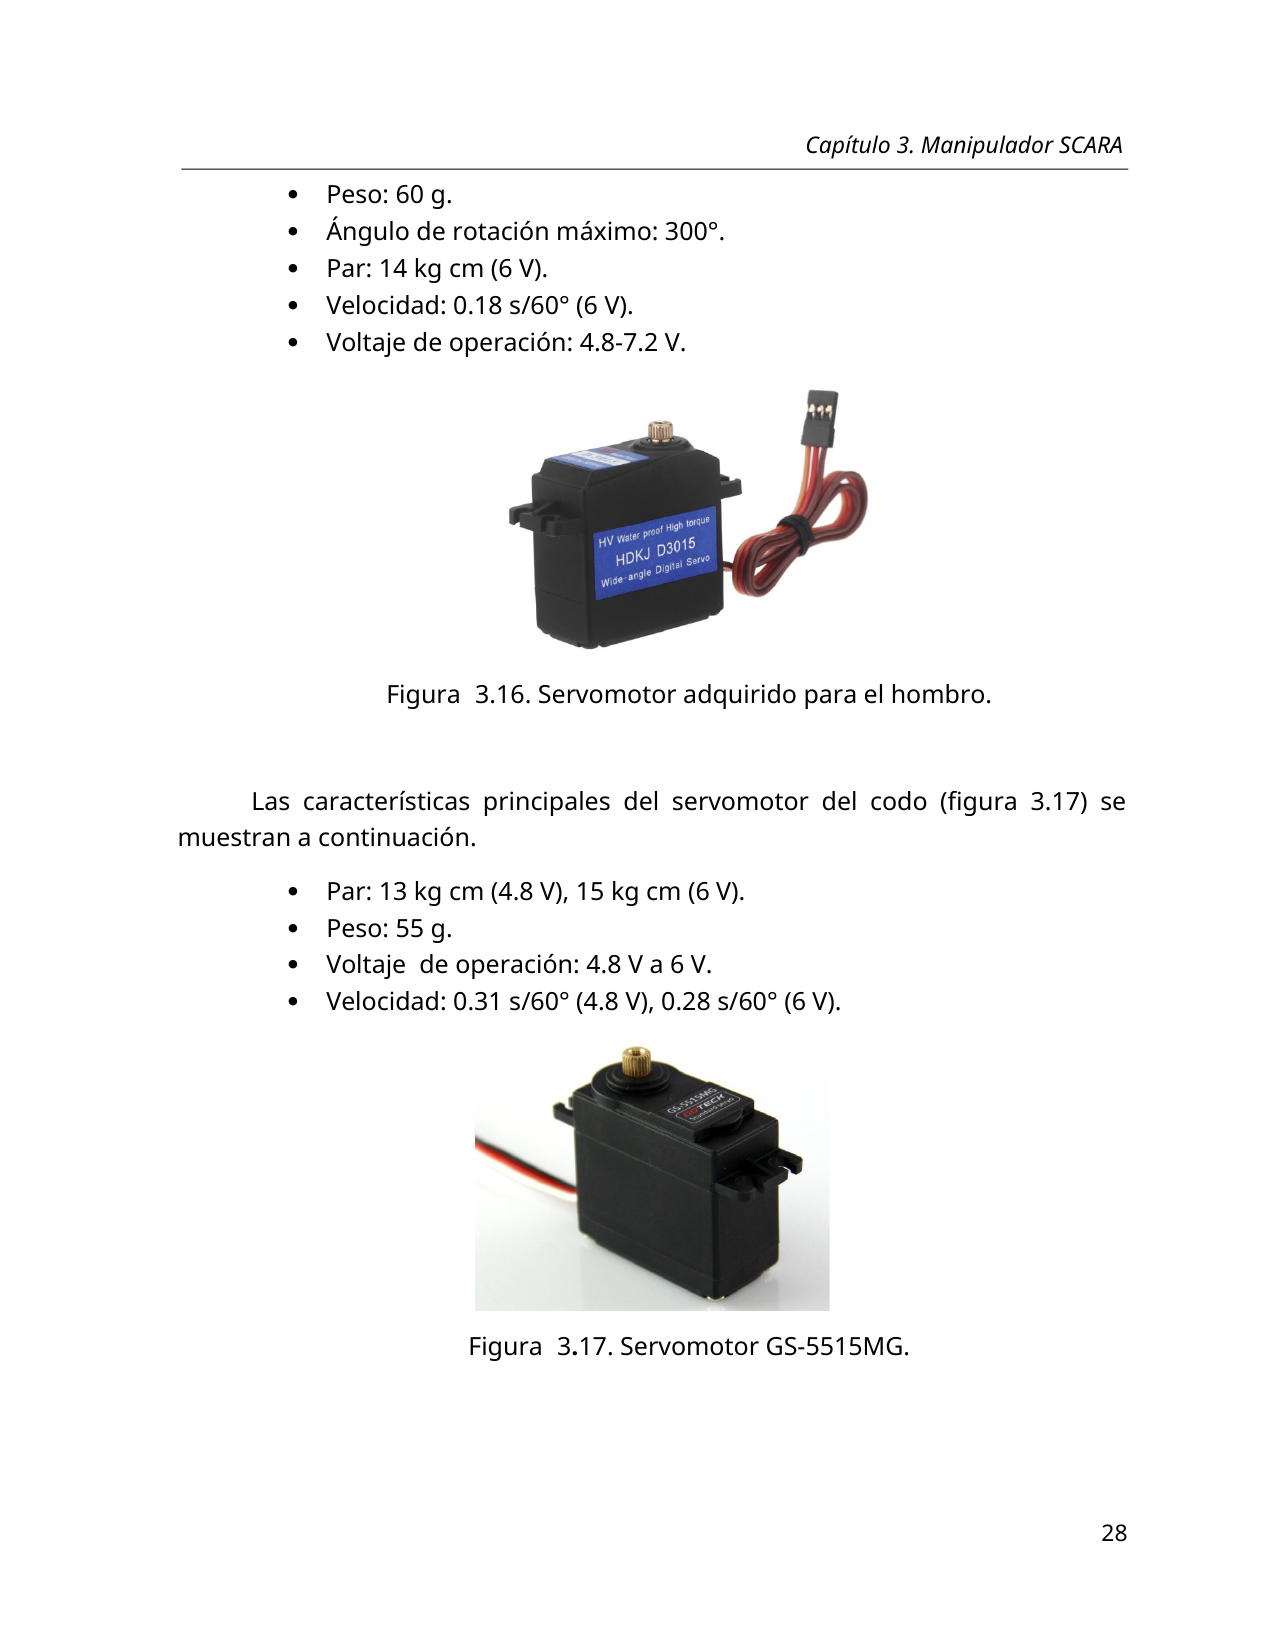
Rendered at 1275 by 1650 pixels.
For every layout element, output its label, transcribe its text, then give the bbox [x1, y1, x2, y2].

picture [475, 1037, 830, 1311]
list Peso: 55 g. [288, 910, 1127, 944]
list Peso: 60 g. [288, 177, 1127, 211]
list Velocidad: 0.18 s/60° (6 V). [288, 287, 1127, 322]
list Par: 13 kg cm (4.8 V), 15 kg cm (6 V). [288, 873, 1127, 908]
picture [501, 377, 878, 658]
list Voltaje de operación: 4.8 V a 6 V. [288, 947, 1127, 981]
list Velocidad: 0.31 s/60° (4.8 V), 0.28 s/60° (6 V). [288, 984, 1127, 1018]
text Figura193.17. Servomotor GS-5515MG. [177, 1329, 1127, 1363]
list Voltaje de operación: 4.8-7.2 V. [288, 324, 1127, 358]
list Ángulo de rotación máximo: 300°. [288, 214, 1127, 248]
list Par: 14 kg cm (6 V). [288, 251, 1127, 285]
text Las características principales del servomotor del codo (figura 3.17) se muestran a continuación. [177, 783, 1127, 854]
text Figura183.16. Servomotor adquirido para el hombro. [177, 676, 1127, 711]
